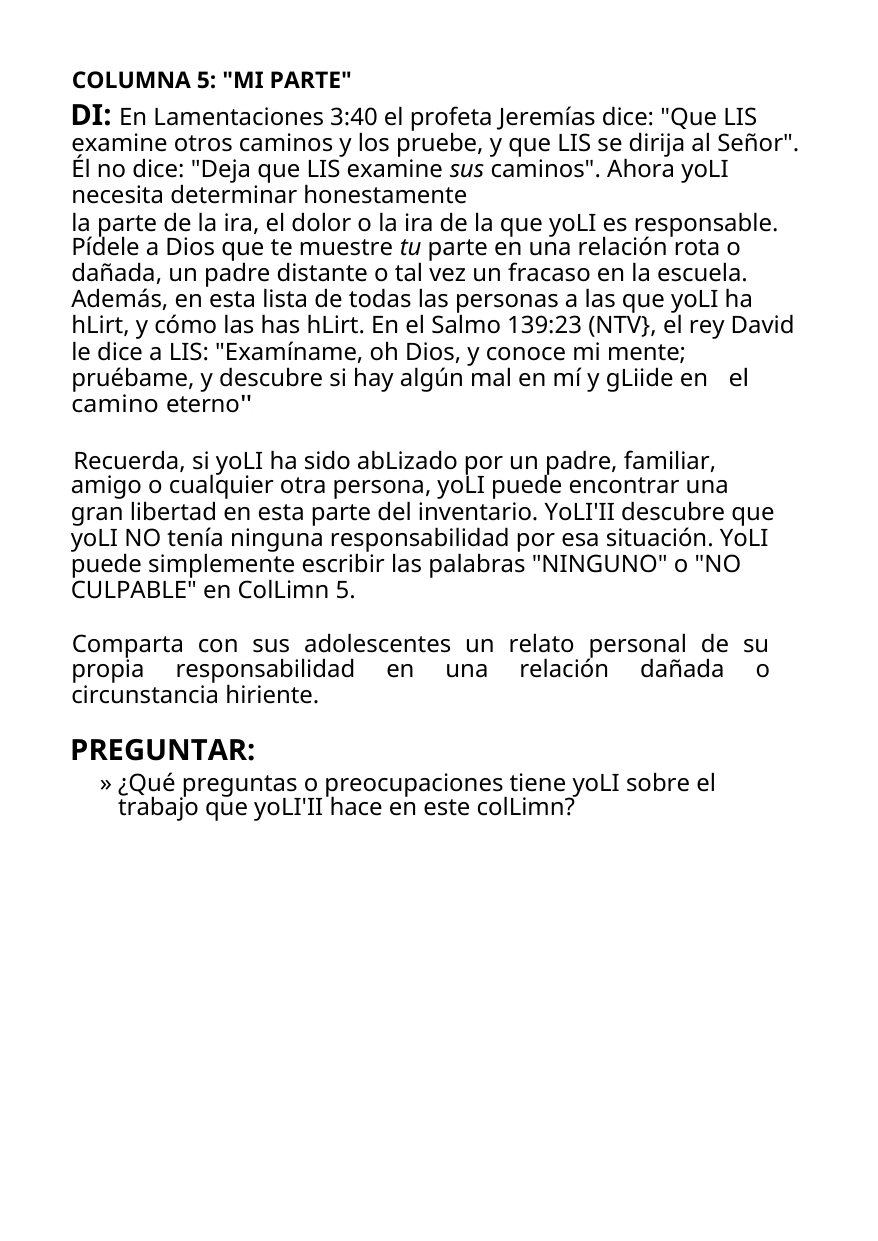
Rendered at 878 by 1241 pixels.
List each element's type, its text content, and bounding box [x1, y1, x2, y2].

text la parte de la ira, el dolor o la ira de la que yoLI es responsable. Pídele a Dios que te muestre tu parte en una relación rota o dañada, un padre distante o tal vez un fracaso en la escuela. Además, en esta lista de todas las personas a las que yoLI ha hLirt, y cómo las has hLirt. En el Salmo 139:23 (NTV}, el rey David le dice a LIS: "Examíname, oh Dios, y conoce mi mente; pruébame, y descubre si hay algún mal en mí y gLiide en el camino eterno". [71, 210, 808, 419]
text COLUMNA 5: "MI PARTE" [72, 67, 818, 94]
text Comparta con sus adolescentes un relato personal de su propia responsabilidad en una relación dañada o circunstancia hiriente. [71, 632, 770, 710]
text PREGUNTAR: [70, 733, 818, 767]
text DI: En Lamentaciones 3:40 el profeta Jeremías dice: "Que LIS examine otros caminos y los pruebe, y que LIS se dirija al Señor". Él no dice: "Deja que LIS examine sus caminos". Ahora yoLI necesita determinar honestamente [70, 100, 807, 210]
text Recuerda, si yoLI ha sido abLizado por un padre, familiar, amigo o cualquier otra persona, yoLI puede encontrar una gran libertad en esta parte del inventario. YoLI'II descubre que yoLI NO tenía ninguna responsabilidad por esa situación. YoLI puede simplemente escribir las palabras "NINGUNO" o "NO CULPABLE" en ColLimn 5. [71, 449, 787, 605]
text » ¿Qué preguntas o preocupaciones tiene yoLI sobre el trabajo que yoLI'II hace en este colLimn? [99, 771, 787, 822]
